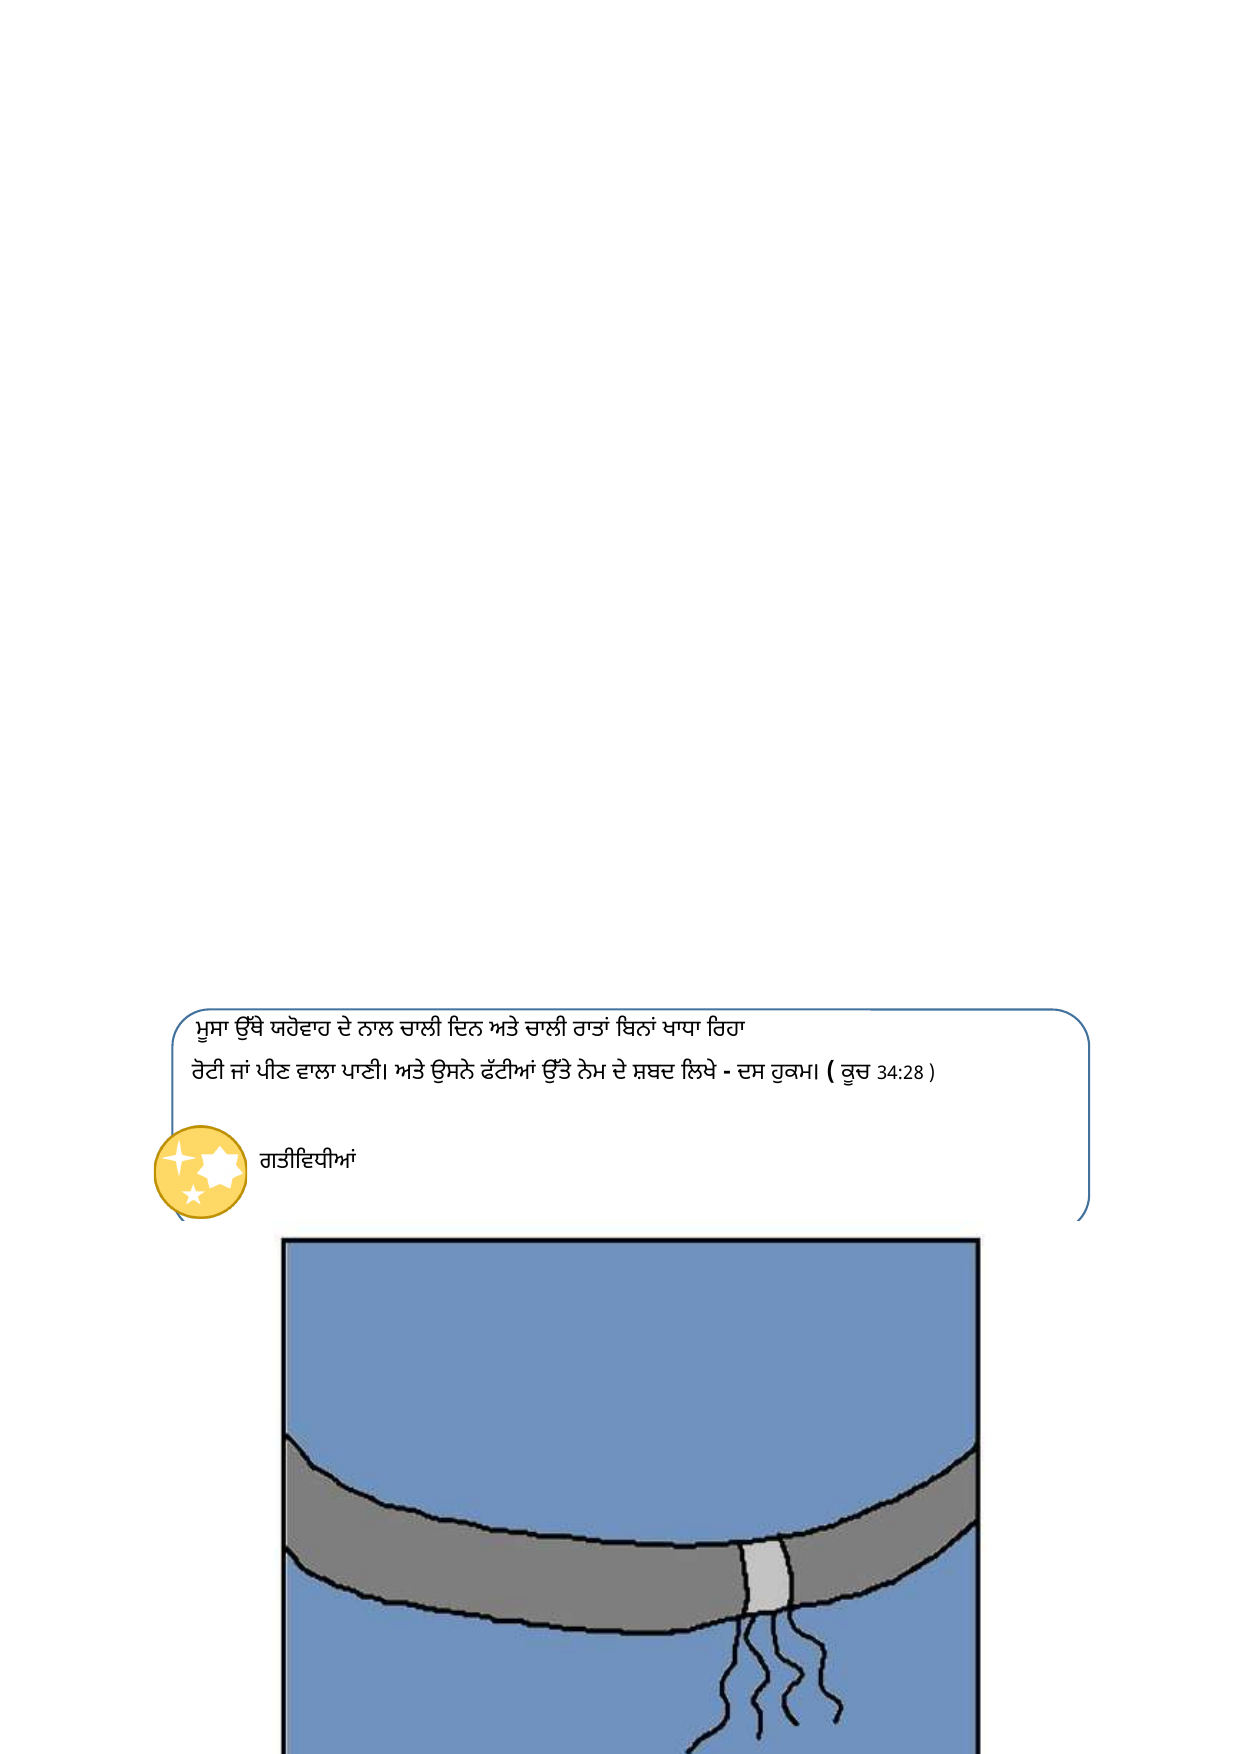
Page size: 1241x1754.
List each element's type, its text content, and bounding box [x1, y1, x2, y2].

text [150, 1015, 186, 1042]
text ਗਤੀਵਿਧੀਆਂ [248, 1147, 1088, 1173]
text ਮੂਸਾ ਉੱਥੇ ਯਹੋਵਾਹ ਦੇ ਨਾਲ ਚਾਲੀ ਦਿਨ ਅਤੇ ਚਾਲੀ ਰਾਤਾਂ ਬਿਨਾਂ ਖਾਧਾ ਰਿਹਾ [174, 1015, 1087, 1042]
text ਰੋਟੀ ਜਾਂ ਪੀਣ ਵਾਲਾ ਪਾਣੀ। ਅਤੇ ਉਸਨੇ ਫੱਟੀਆਂ ਉੱਤੇ ਨੇਮ ਦੇ ਸ਼ਬਦ ਲਿਖੇ - ਦਸ ਹੁਕਮ। ( ਕੂਚ 34:28 ) [192, 1058, 1088, 1089]
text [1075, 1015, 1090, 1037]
picture [161, 1221, 1091, 1754]
picture [153, 1125, 248, 1219]
